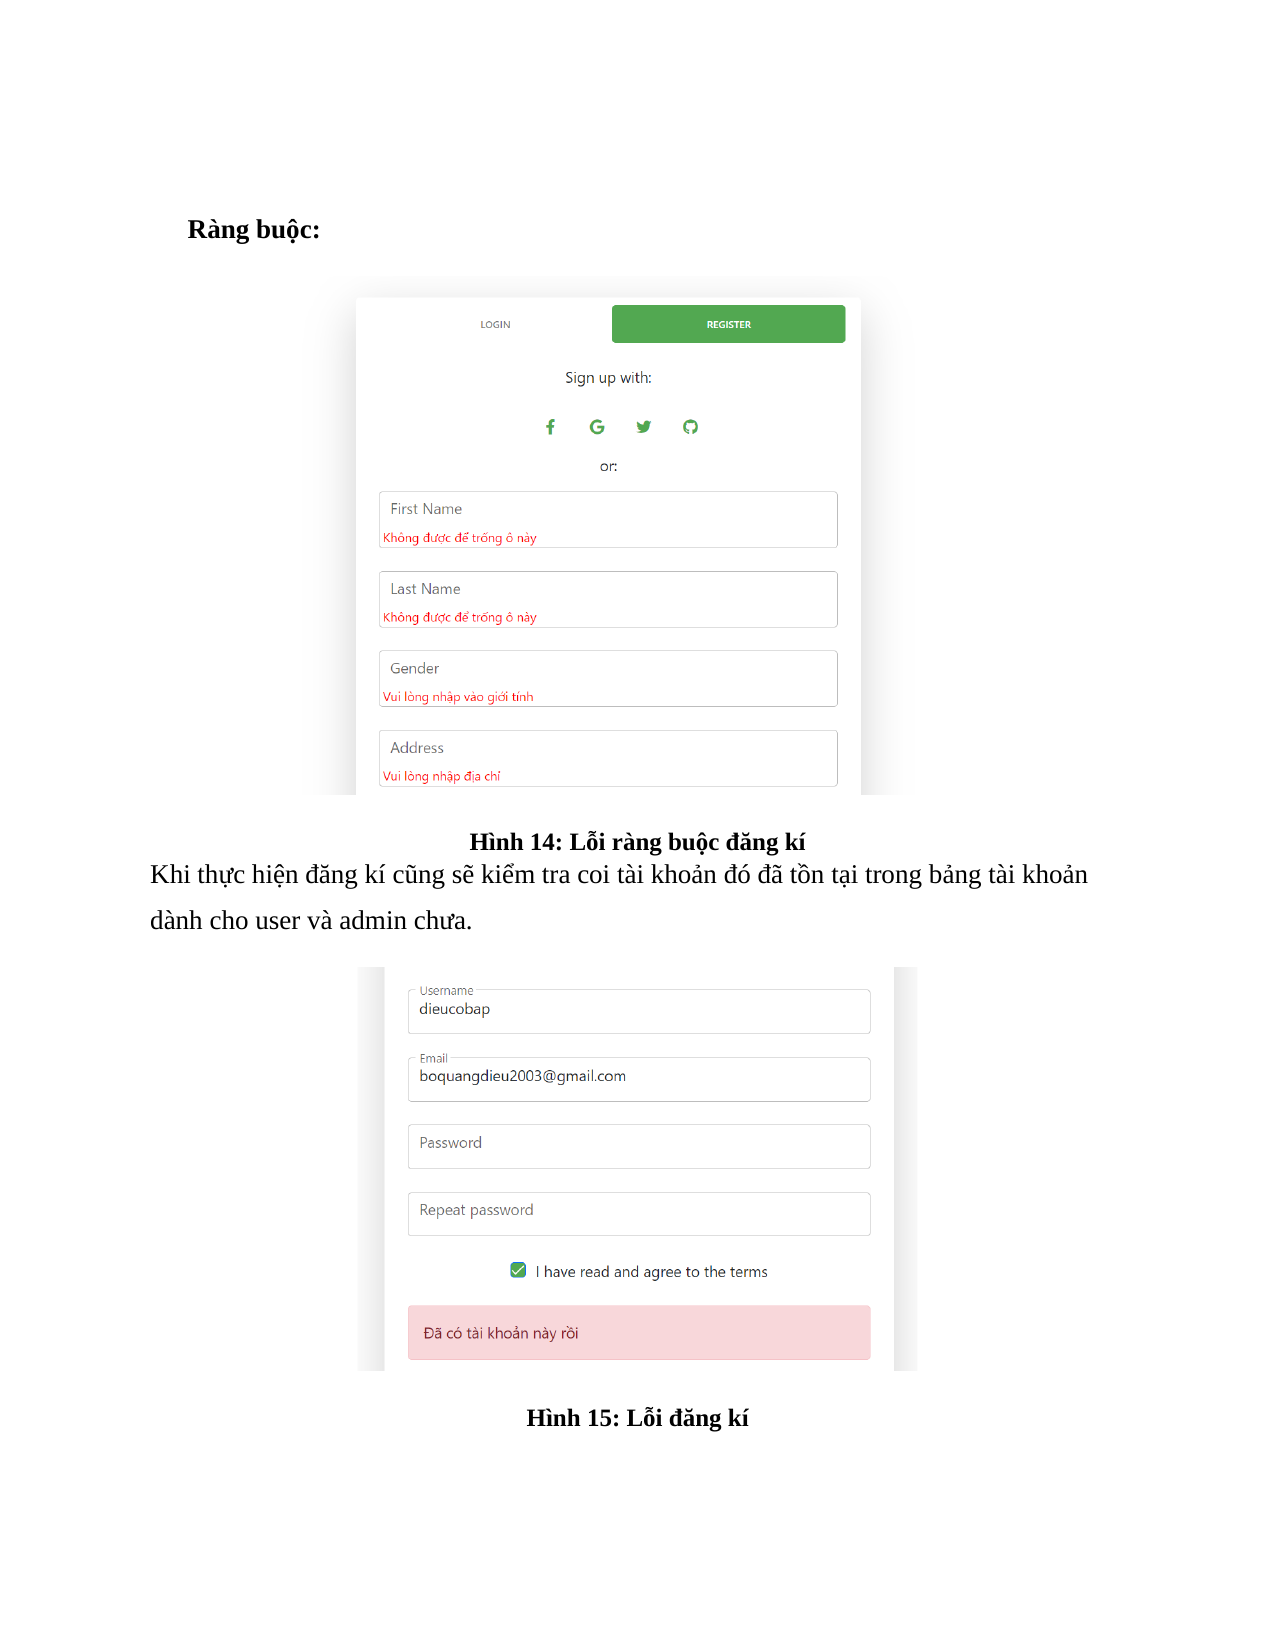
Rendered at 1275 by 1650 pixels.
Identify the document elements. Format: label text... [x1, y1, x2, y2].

picture [357, 967, 918, 1371]
subtitle Hình 15: Lỗi đăng kí [150, 1403, 1125, 1432]
text Ràng buộc: [187, 213, 1125, 244]
picture [223, 276, 1052, 795]
subtitle Hình 14: Lỗi ràng buộc đăng kí [150, 827, 1125, 856]
text Khi thực hiện đăng kí cũng sẽ kiểm tra coi tài khoản đó đã tồn tại trong bảng tài khoản dành cho user và admin chưa. [150, 858, 1125, 936]
